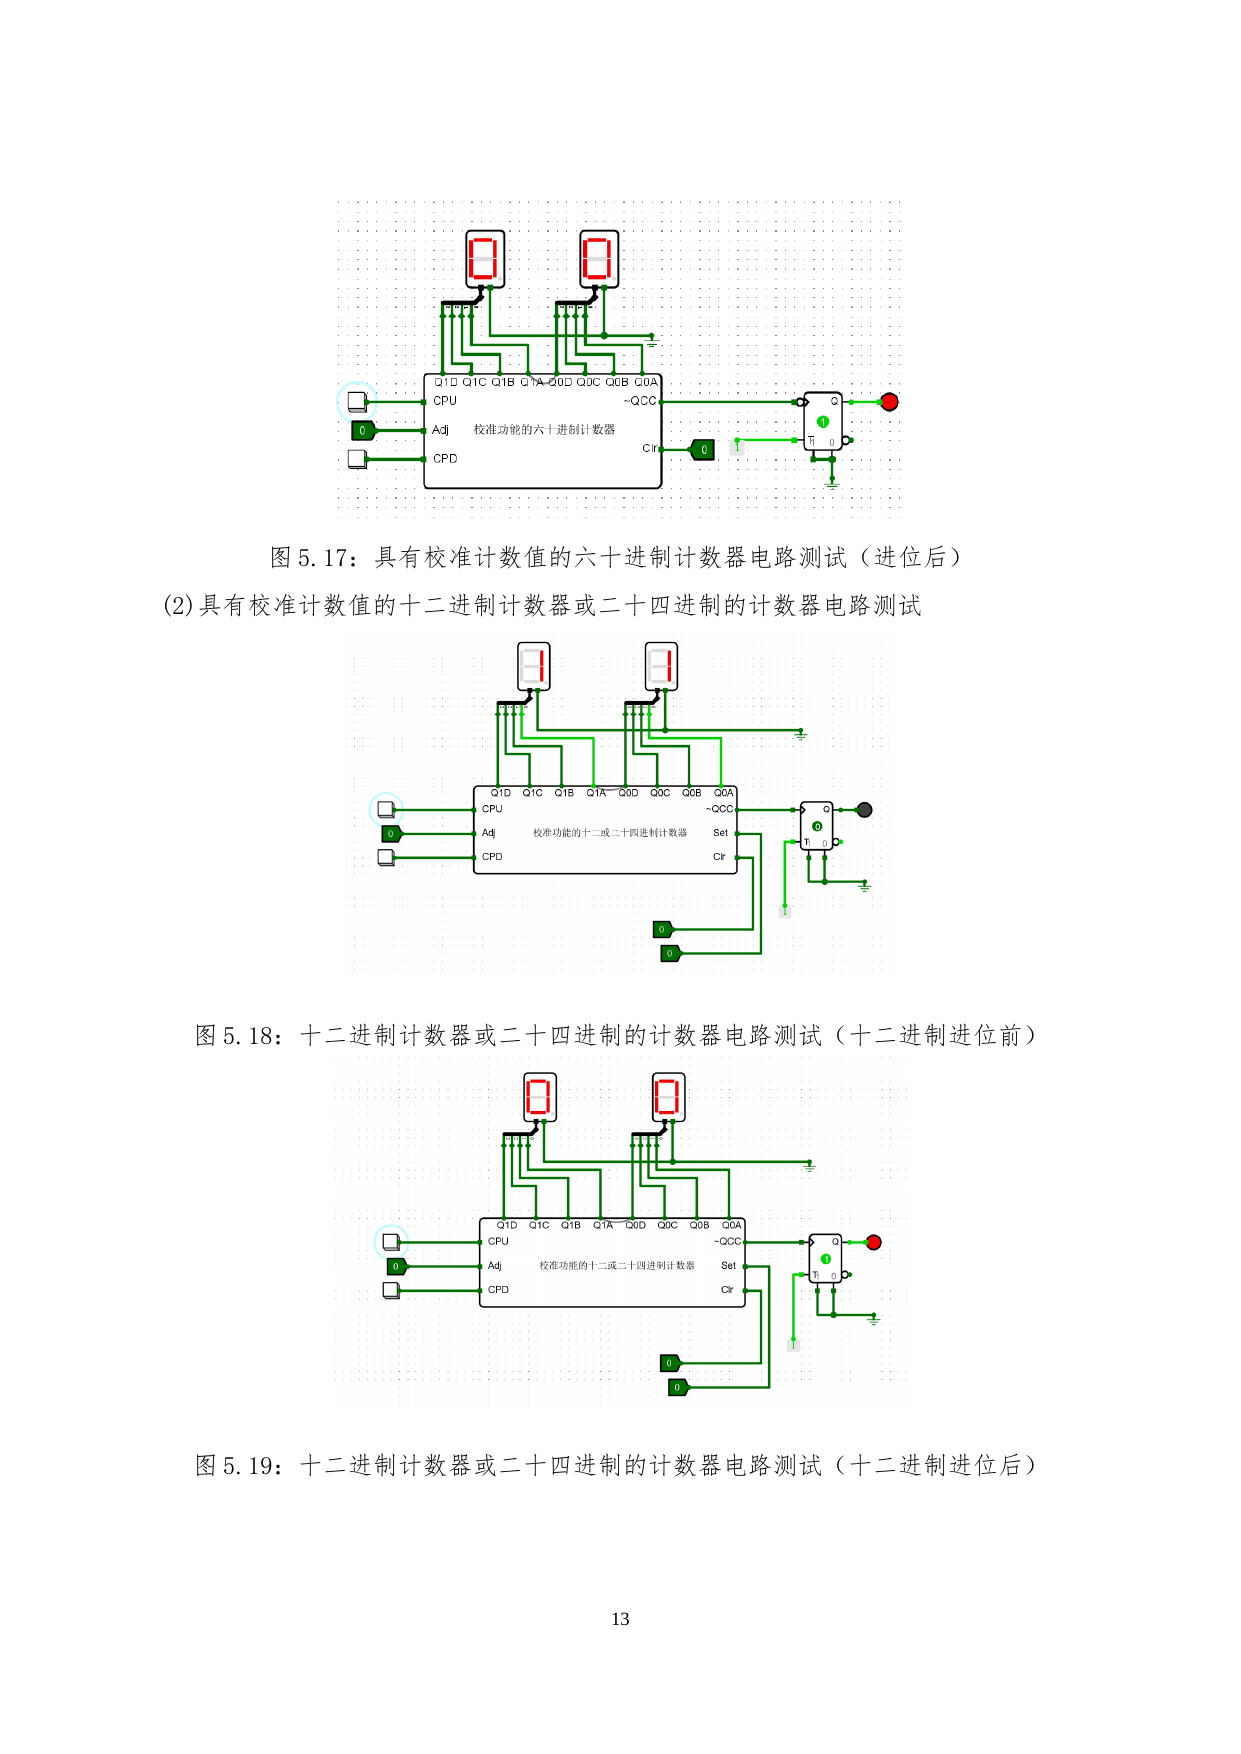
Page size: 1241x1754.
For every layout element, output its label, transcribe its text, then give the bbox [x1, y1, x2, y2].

picture [345, 627, 895, 974]
text 图5.19：十二进制计数器或二十四进制的计数器电路测试（十二进制进位后） [159, 1440, 1081, 1488]
text 图5.17：具有校准计数值的六十进制计数器电路测试（进位后） [159, 532, 1081, 579]
text (2)具有校准计数值的十二进制计数器或二十四进制的计数器电路测试 [159, 579, 1081, 627]
picture [332, 1057, 908, 1407]
text 图5.18：十二进制计数器或二十四进制的计数器电路测试（十二进制进位前） [159, 1010, 1081, 1058]
picture [332, 197, 908, 523]
